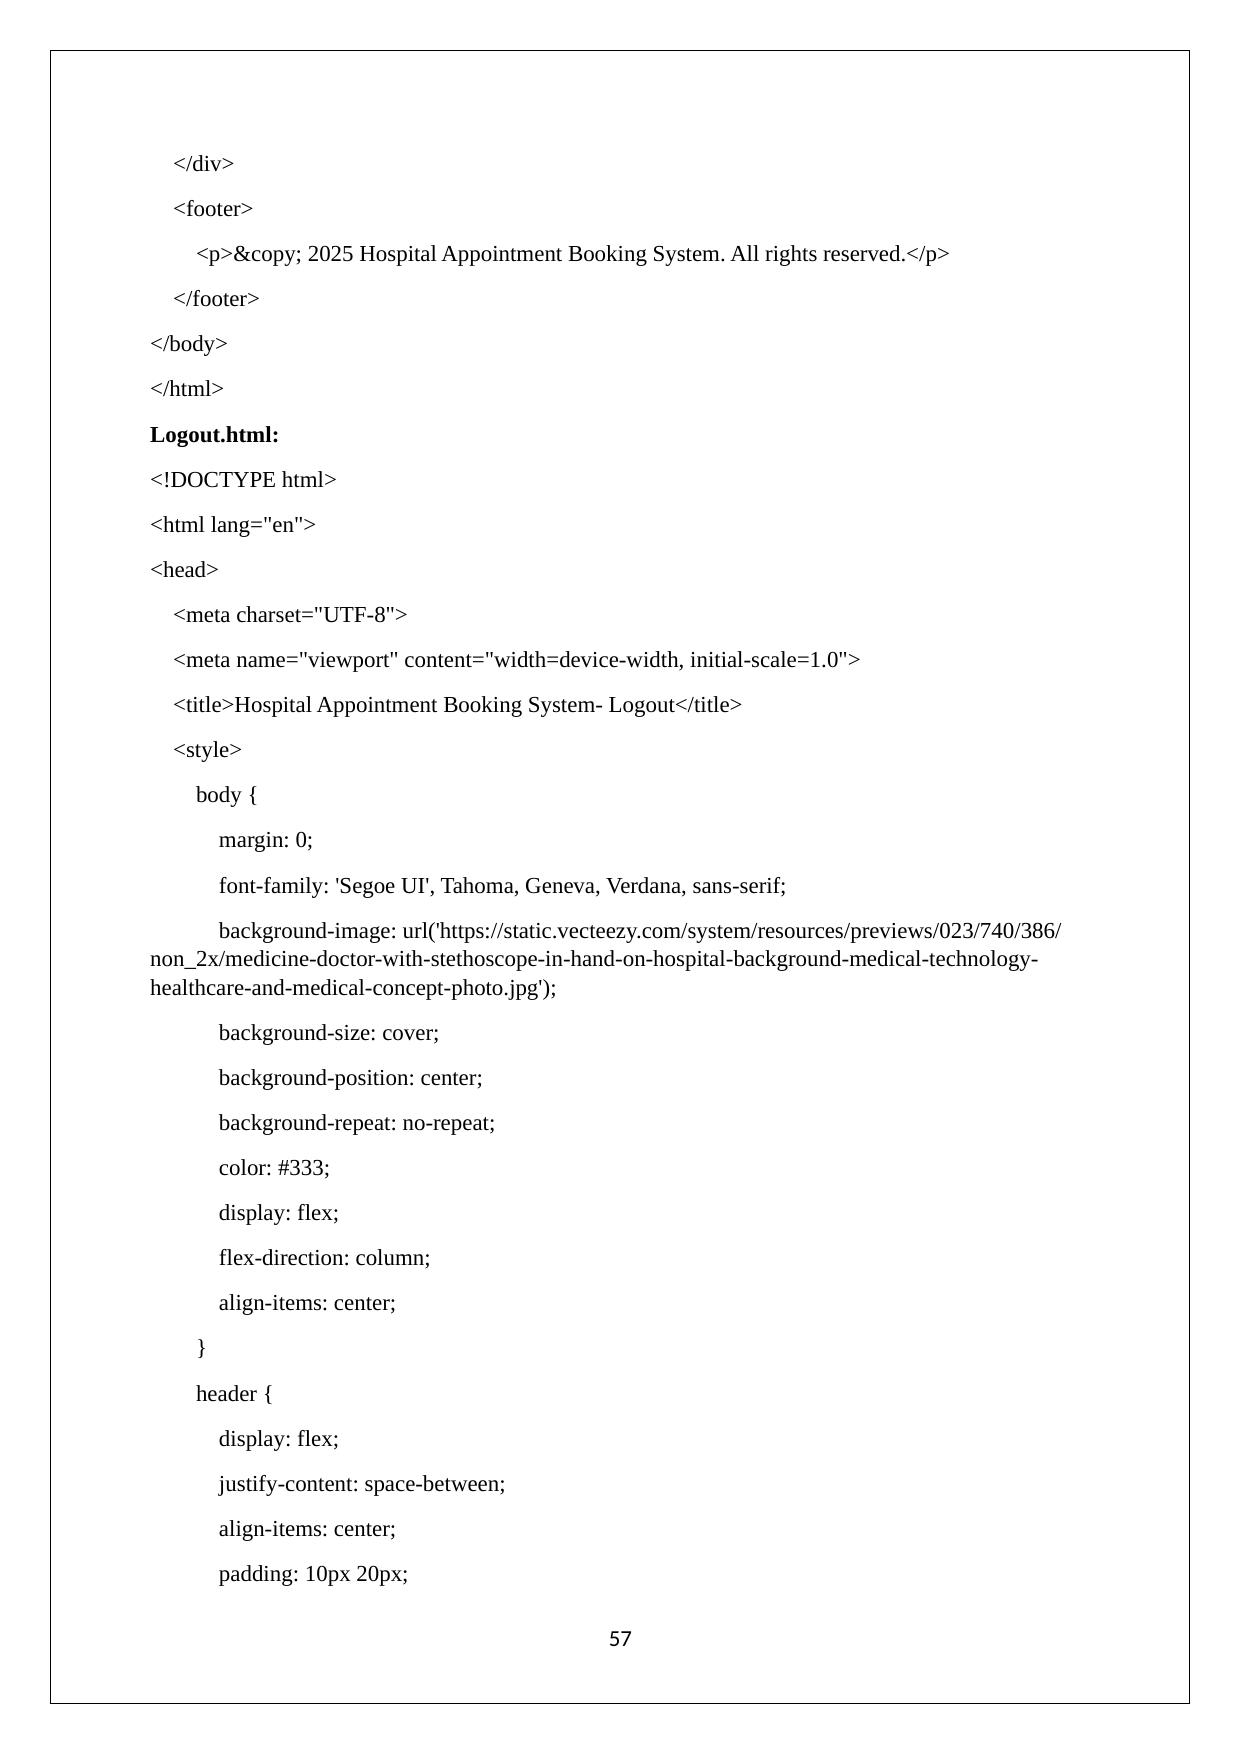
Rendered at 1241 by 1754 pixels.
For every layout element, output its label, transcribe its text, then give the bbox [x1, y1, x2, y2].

text </html> [150, 376, 1090, 402]
text color: #333; [150, 1154, 1090, 1180]
text margin: 0; [150, 827, 1090, 853]
text <meta charset="UTF-8"> [150, 601, 1090, 627]
text } [150, 1334, 1090, 1361]
text Logout.html: [150, 421, 1090, 447]
text </body> [150, 330, 1090, 357]
text display: flex; [150, 1199, 1090, 1226]
text <!DOCTYPE html> [150, 466, 1090, 492]
text <html lang="en"> [150, 511, 1090, 537]
text <head> [150, 556, 1090, 582]
text <footer> [150, 195, 1090, 221]
text <title>Hospital Appointment Booking System- Logout</title> [150, 691, 1090, 718]
text background-image: url('https://static.vecteezy.com/system/resources/previews/023/740/386/non_2x/medicine-doctor-with-stethoscope-in-hand-on-hospital-background-medical-technology-healthcare-and-medical-concept-photo.jpg'); [150, 917, 1090, 1000]
text justify-content: space-between; [150, 1470, 1090, 1496]
text font-family: 'Segoe UI', Tahoma, Geneva, Verdana, sans-serif; [150, 872, 1090, 898]
text align-items: center; [150, 1289, 1090, 1316]
text flex-direction: column; [150, 1244, 1090, 1271]
text background-size: cover; [150, 1019, 1090, 1045]
text align-items: center; [150, 1515, 1090, 1541]
text <p>&copy; 2025 Hospital Appointment Booking System. All rights reserved.</p> [150, 240, 1090, 267]
text background-position: center; [150, 1064, 1090, 1090]
text </div> [150, 150, 1090, 176]
text <meta name="viewport" content="width=device-width, initial-scale=1.0"> [150, 646, 1090, 672]
text </footer> [150, 285, 1090, 312]
text display: flex; [150, 1425, 1090, 1451]
text background-repeat: no-repeat; [150, 1109, 1090, 1135]
text header { [150, 1379, 1090, 1406]
text padding: 10px 20px; [150, 1560, 1090, 1586]
text <style> [150, 736, 1090, 763]
text body { [150, 781, 1090, 808]
